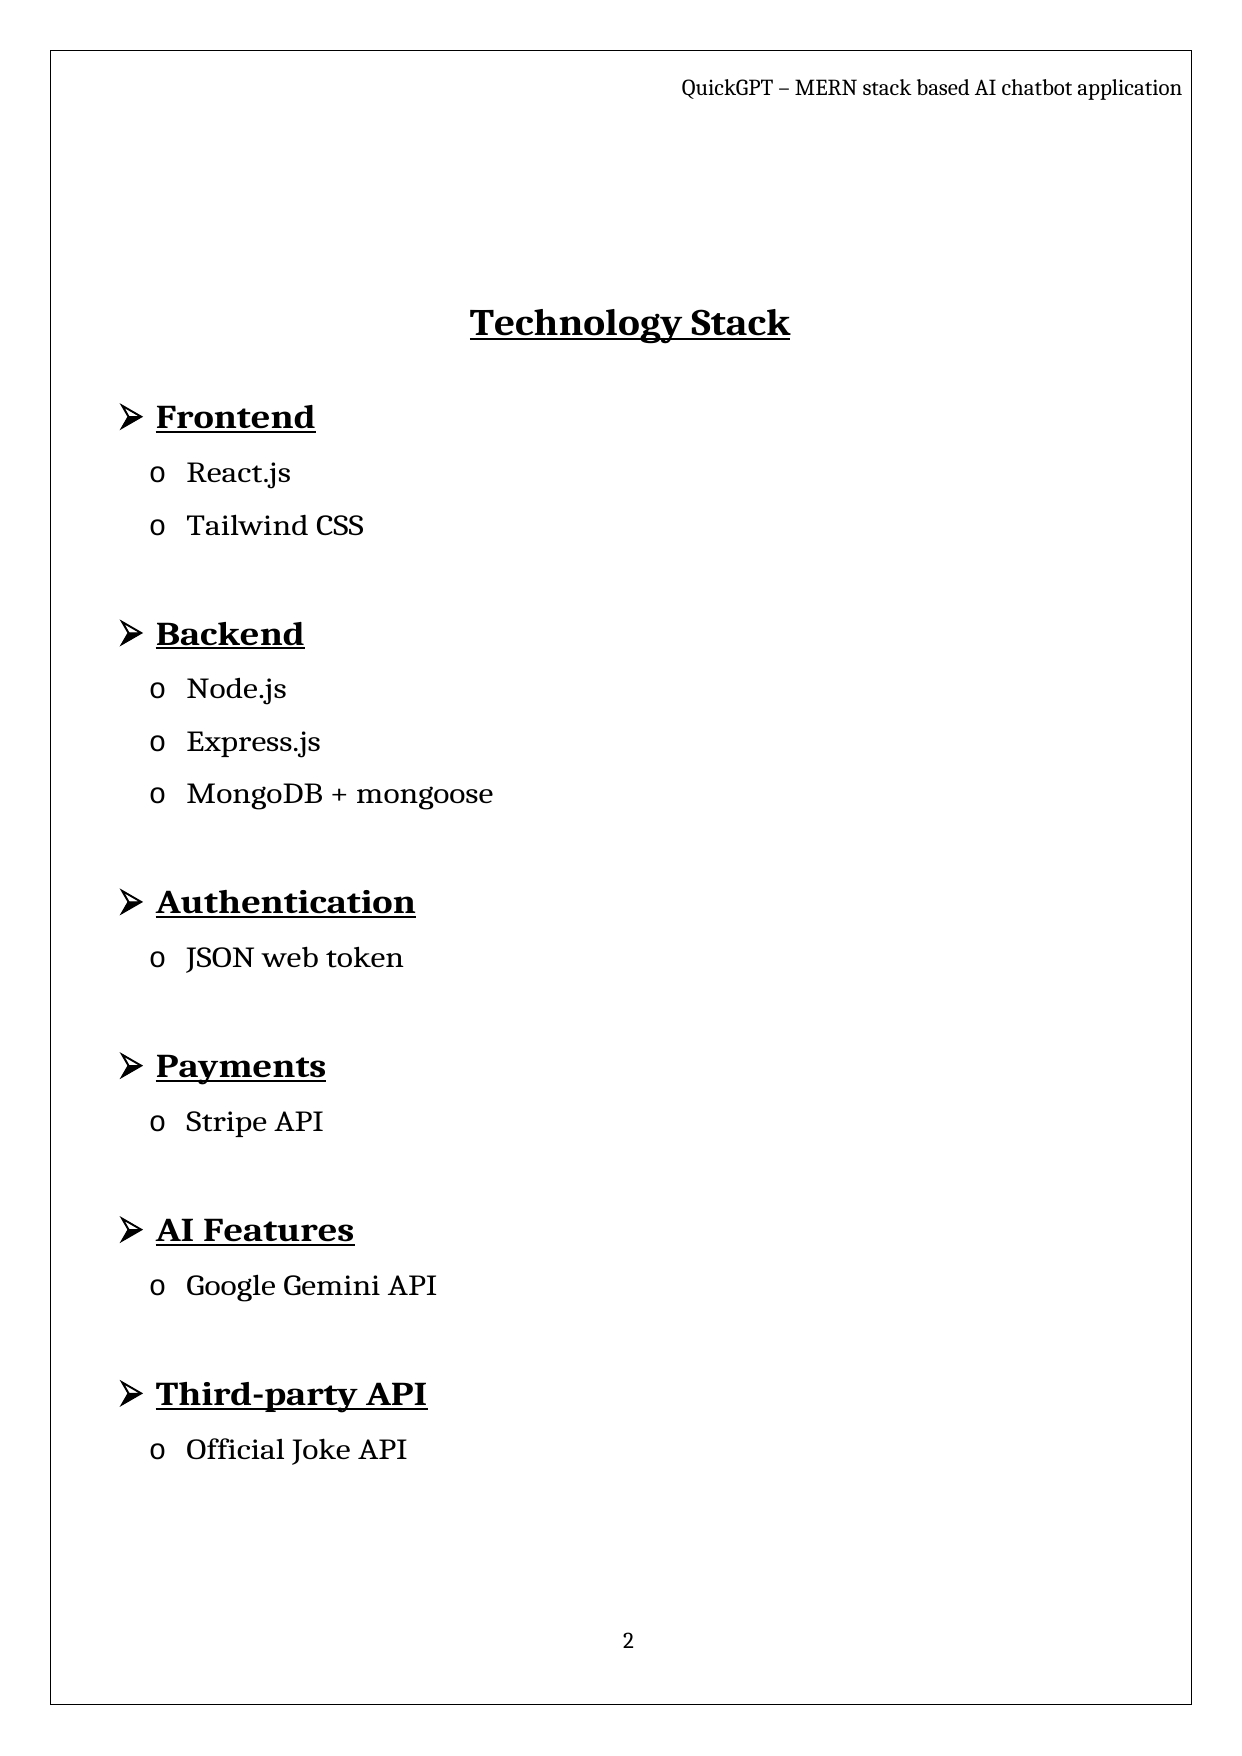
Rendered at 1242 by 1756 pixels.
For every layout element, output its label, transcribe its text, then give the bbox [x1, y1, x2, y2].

list React.js [149, 456, 1182, 491]
list Payments [118, 1048, 1182, 1086]
list Official Joke API [149, 1433, 1182, 1468]
list MongoDB + mongoose [149, 777, 1182, 812]
list Tailwind CSS [149, 509, 1182, 544]
list JSON web token [149, 941, 1182, 976]
list Google Gemini API [149, 1269, 1182, 1304]
list Authentication [118, 884, 1182, 922]
list AI Features [118, 1212, 1182, 1250]
list Stripe API [149, 1105, 1182, 1140]
list Node.js [149, 672, 1182, 707]
list Frontend [118, 399, 1182, 437]
list Express.js [149, 725, 1182, 760]
list Third-party API [118, 1375, 1182, 1414]
subtitle Technology Stack [77, 302, 1183, 345]
list Backend [118, 615, 1182, 653]
